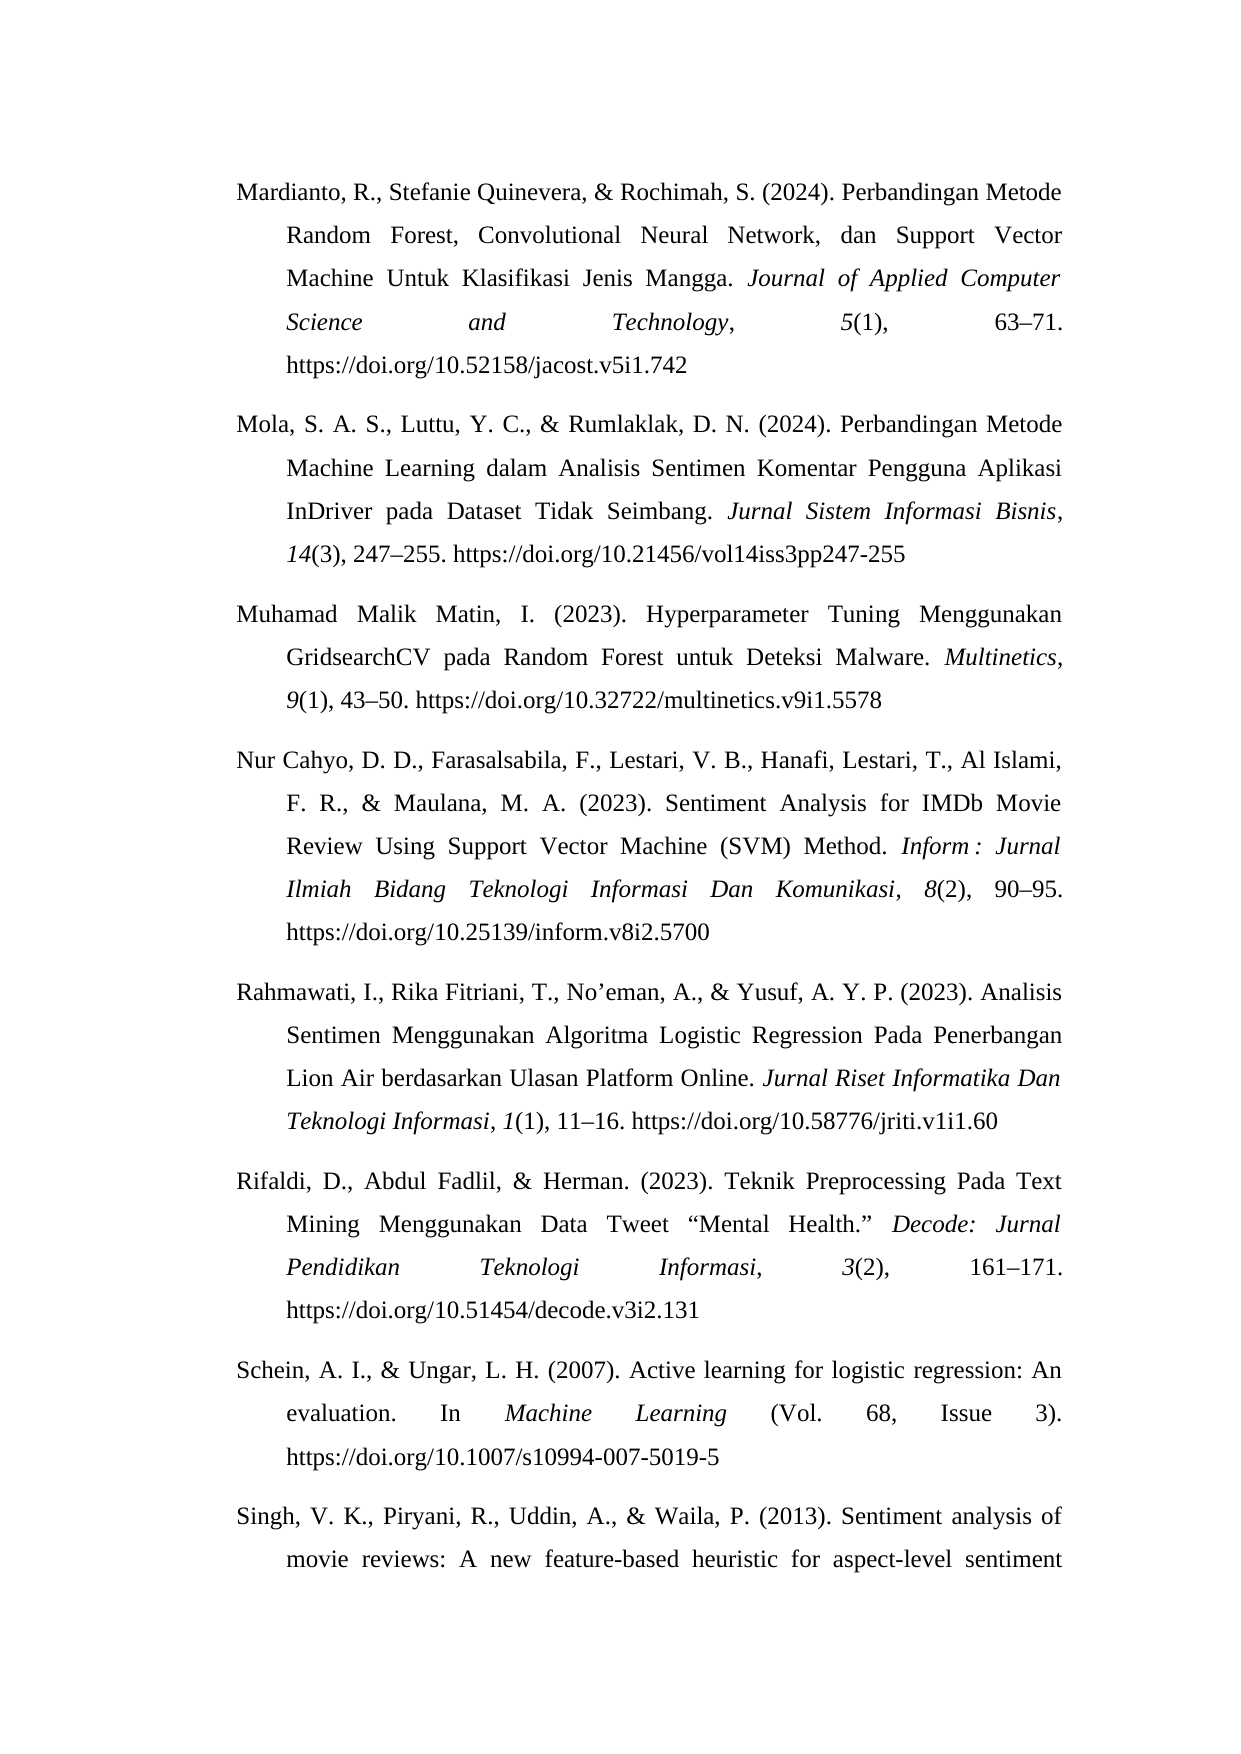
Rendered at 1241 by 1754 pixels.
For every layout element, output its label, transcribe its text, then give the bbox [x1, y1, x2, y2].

text Mola, S. A. S., Luttu, Y. C., & Rumlaklak, D. N. (2024). Perbandingan Metode Machine Learning dalam Analisis Sentimen Komentar Pengguna Aplikasi InDriver pada Dataset Tidak Seimbang. Jurnal Sistem Informasi Bisnis, 14(3), 247–255. https://doi.org/10.21456/vol14iss3pp247-255 [236, 409, 1063, 568]
text Schein, A. I., & Ungar, L. H. (2007). Active learning for logistic regression: An evaluation. In Machine Learning (Vol. 68, Issue 3). https://doi.org/10.1007/s10994-007-5019-5 [236, 1355, 1063, 1470]
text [236, 1501, 1063, 1573]
text Rifaldi, D., Abdul Fadlil, & Herman. (2023). Teknik Preprocessing Pada Text Mining Menggunakan Data Tweet “Mental Health.” Decode: Jurnal Pendidikan Teknologi Informasi, 3(2), 161–171. https://doi.org/10.51454/decode.v3i2.131 [236, 1166, 1063, 1324]
text Mardianto, R., Stefanie Quinevera, & Rochimah, S. (2024). Perbandingan Metode Random Forest, Convolutional Neural Network, dan Support Vector Machine Untuk Klasifikasi Jenis Mangga. Journal of Applied Computer Science and Technology, 5(1), 63–71. https://doi.org/10.52158/jacost.v5i1.742 [236, 177, 1063, 378]
text Muhamad Malik Matin, I. (2023). Hyperparameter Tuning Menggunakan GridsearchCV pada Random Forest untuk Deteksi Malware. Multinetics, 9(1), 43–50. https://doi.org/10.32722/multinetics.v9i1.5578 [236, 599, 1063, 714]
text Nur Cahyo, D. D., Farasalsabila, F., Lestari, V. B., Hanafi, Lestari, T., Al Islami, F. R., & Maulana, M. A. (2023). Sentiment Analysis for IMDb Movie Review Using Support Vector Machine (SVM) Method. Inform : Jurnal Ilmiah Bidang Teknologi Informasi Dan Komunikasi, 8(2), 90–95. https://doi.org/10.25139/inform.v8i2.5700 [236, 745, 1063, 946]
text Rahmawati, I., Rika Fitriani, T., No’eman, A., & Yusuf, A. Y. P. (2023). Analisis Sentimen Menggunakan Algoritma Logistic Regression Pada Penerbangan Lion Air berdasarkan Ulasan Platform Online. Jurnal Riset Informatika Dan Teknologi Informasi, 1(1), 11–16. https://doi.org/10.58776/jriti.v1i1.60 [236, 977, 1063, 1135]
